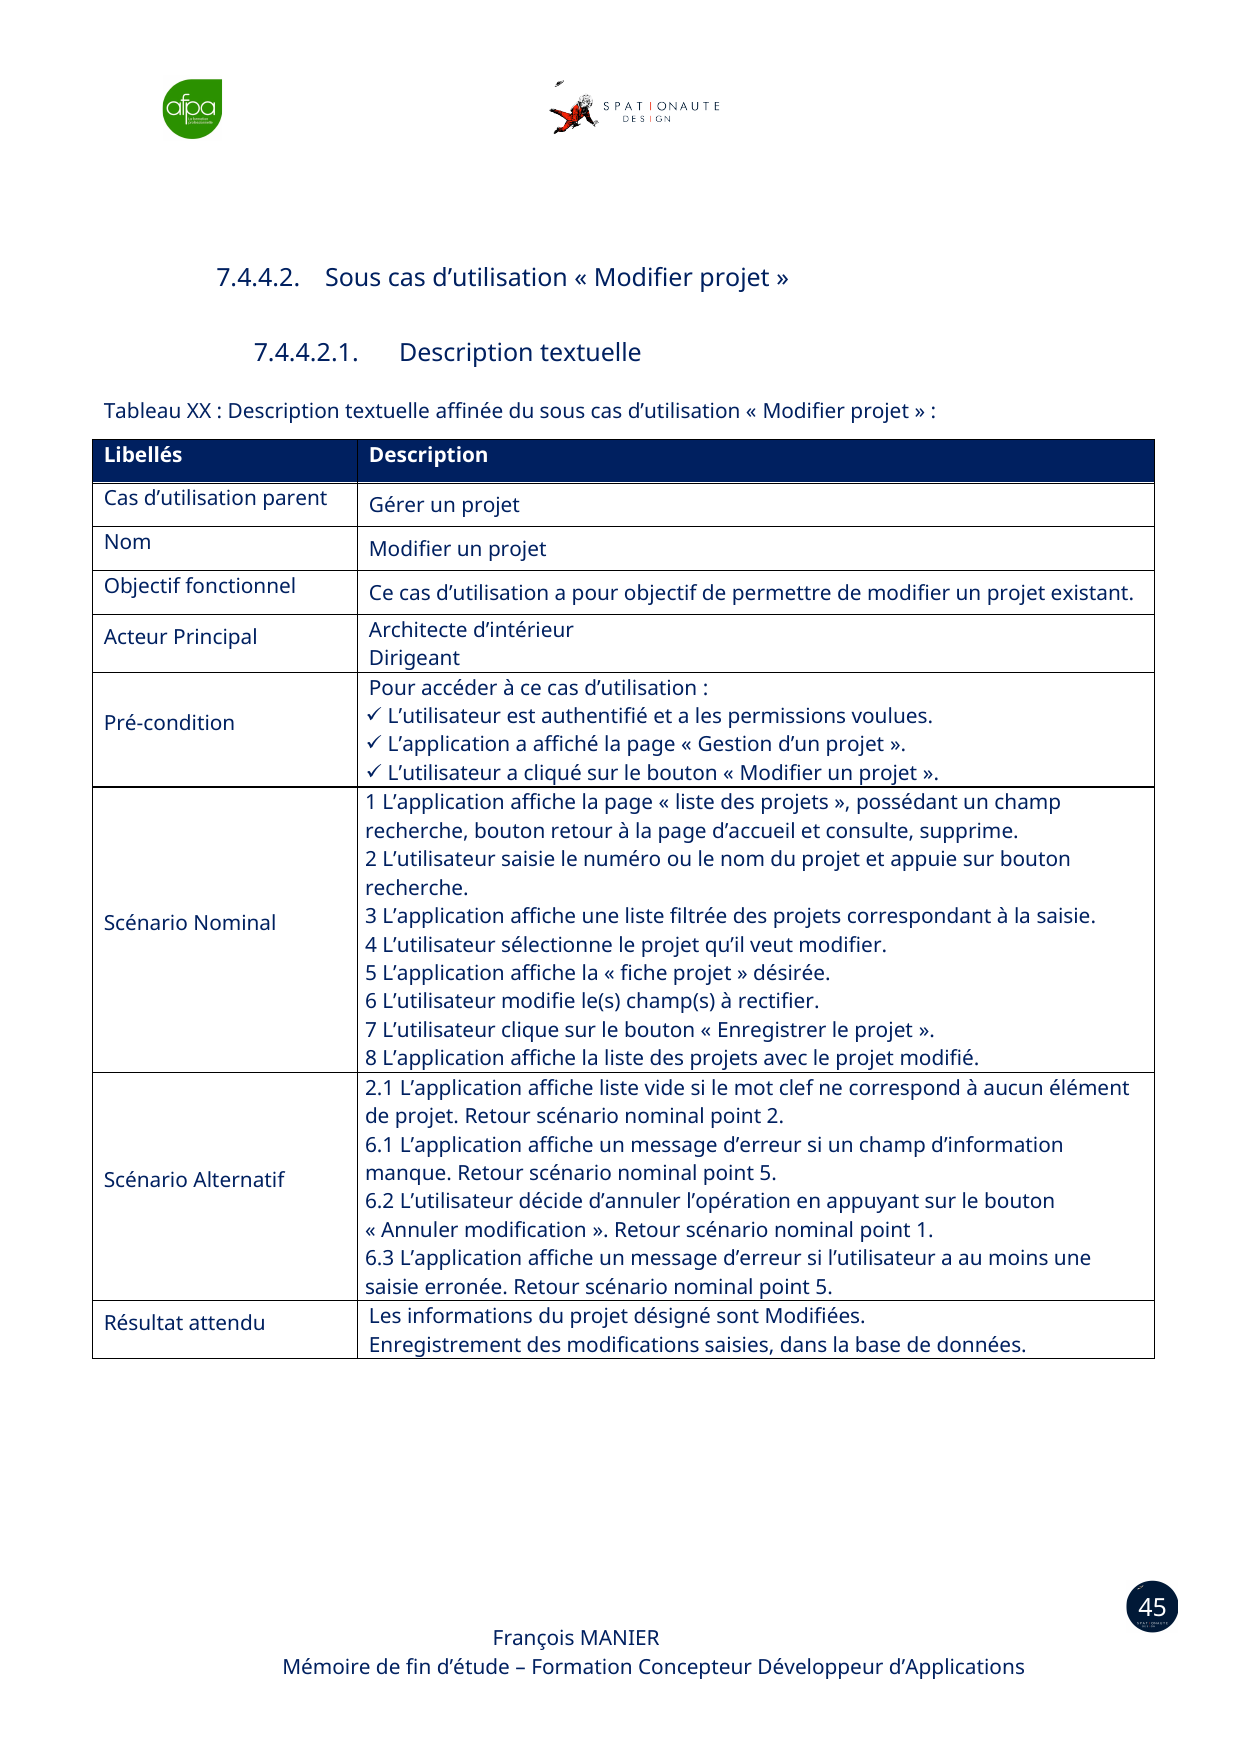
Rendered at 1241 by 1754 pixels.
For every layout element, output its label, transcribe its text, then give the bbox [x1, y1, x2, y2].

table_cell Pré-condition [93, 673, 357, 786]
table_cell 1 L’application affiche la page « liste des projets », possédant un champ recherche, bouton retour à la page d’accueil et consulte, supprime. 2 L’utilisateur saisie le numéro ou le nom du projet et appuie sur bouton recherche. 3 L’application affiche une liste filtrée des projets correspondant à la saisie. 4 L’utilisateur sélectionne le projet qu’il veut modifier. 5 L’application affiche la « fiche projet » désirée. 6 L’utilisateur modifie le(s) champ(s) à rectifier. 7 L’utilisateur clique sur le bouton « Enregistrer le projet ». 8 L’application affiche la liste des projets avec le projet modifié. [358, 788, 1154, 1072]
table_cell Objectif fonctionnel [93, 571, 357, 614]
subtitle Description textuelle [253, 334, 1167, 368]
table_cell Nom [93, 527, 357, 570]
table_cell Ce cas d’utilisation a pour objectif de permettre de modifier un projet existant. [358, 571, 1154, 614]
table_cell Acteur Principal [93, 615, 357, 672]
table_cell Scénario Alternatif [93, 1073, 357, 1300]
picture [162, 75, 223, 141]
table_cell Cas d’utilisation parent [93, 484, 357, 526]
table_cell 2.1 L’application affiche liste vide si le mot clef ne correspond à aucun élément de projet. Retour scénario nominal point 2. 6.1 L’application affiche un message d’erreur si un champ d’information manque. Retour scénario nominal point 5. 6.2 L’utilisateur décide d’annuler l’opération en appuyant sur le bouton « Annuler modification ». Retour scénario nominal point 1. 6.3 L’application affiche un message d’erreur si l’utilisateur a au moins une saisie erronée. Retour scénario nominal point 5. [358, 1073, 1154, 1300]
table_header Description [358, 440, 1154, 482]
picture [531, 73, 739, 141]
table_cell Gérer un projet [358, 484, 1154, 526]
table_header Libellés [93, 440, 357, 482]
picture [1126, 1580, 1178, 1633]
text Tableau XX : Description textuelle affinée du sous cas d’utilisation « Modifier projet » : [103, 396, 1167, 424]
table_cell Modifier un projet [358, 527, 1154, 570]
table_cell Scénario Nominal [93, 788, 357, 1072]
table_cell Pour accéder à ce cas d’utilisation : L’utilisateur est authentifié et a les permissions voulues. L’application a affiché la page « Gestion d’un projet ». L’utilisateur a cliqué sur le bouton « Modifier un projet ». [358, 673, 1154, 786]
table_cell Les informations du projet désigné sont Modifiées. Enregistrement des modifications saisies, dans la base de données. [358, 1301, 1154, 1358]
table_cell Architecte d’intérieur Dirigeant [358, 615, 1154, 672]
subtitle Sous cas d’utilisation « Modifier projet » [216, 260, 1167, 294]
table_cell Résultat attendu [93, 1301, 357, 1358]
